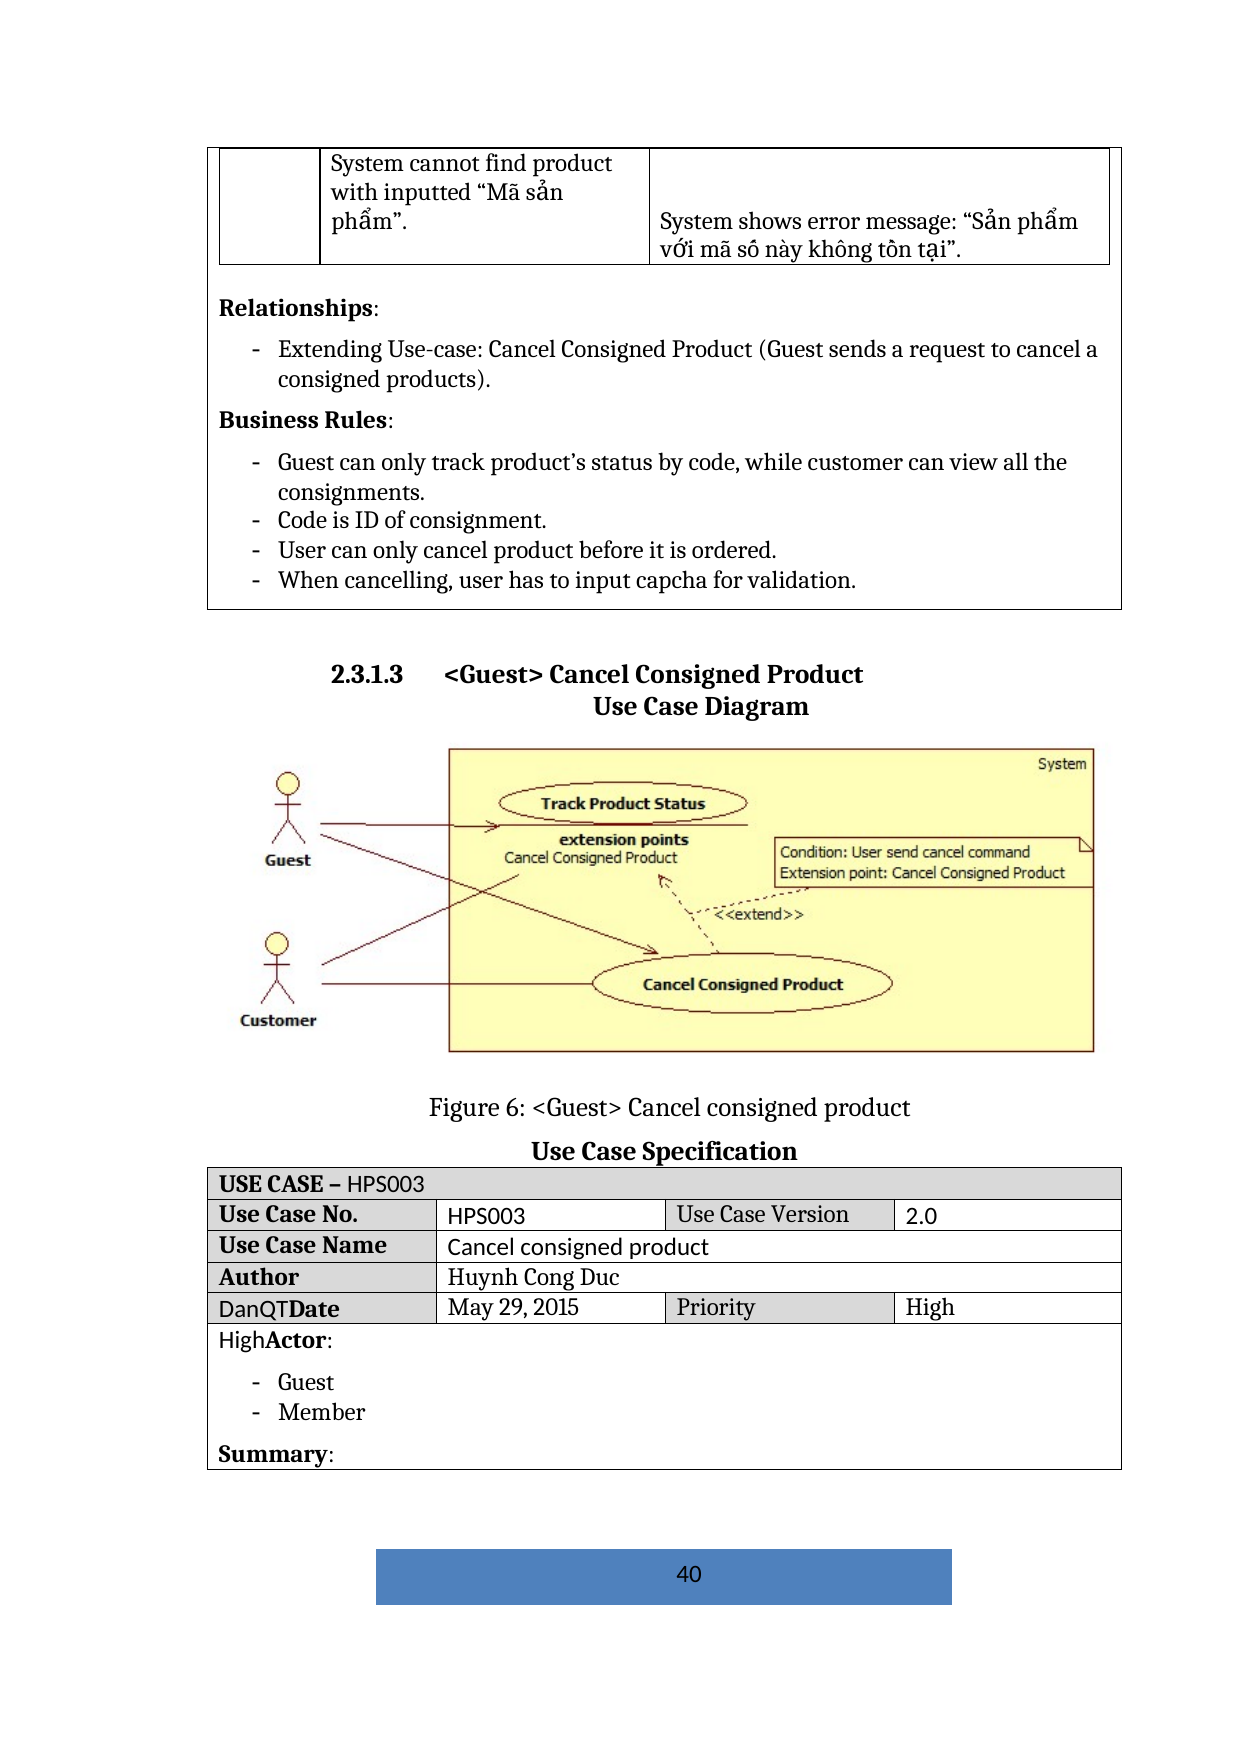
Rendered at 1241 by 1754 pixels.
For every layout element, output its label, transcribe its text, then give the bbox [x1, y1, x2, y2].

table_cell Use Case No. [208, 1200, 436, 1230]
table_cell Use Case Version [666, 1200, 894, 1230]
table_cell Author [208, 1263, 436, 1292]
table_cell Priority [666, 1293, 894, 1323]
picture [207, 721, 1122, 1080]
text Use Case Diagram [281, 691, 1122, 721]
text Use Case Specification [207, 1136, 1122, 1167]
table_cell Date [208, 1293, 436, 1323]
table_cell Use Case Name [208, 1231, 436, 1262]
table_header USE CASE – [208, 1168, 1121, 1199]
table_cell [208, 148, 1121, 609]
text Figure 6: <Guest> Cancel consigned product [428, 1092, 1122, 1124]
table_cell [208, 1324, 1121, 1469]
table_cell [437, 1231, 1121, 1262]
subtitle <Guest> Cancel Consigned Product [331, 659, 1122, 691]
